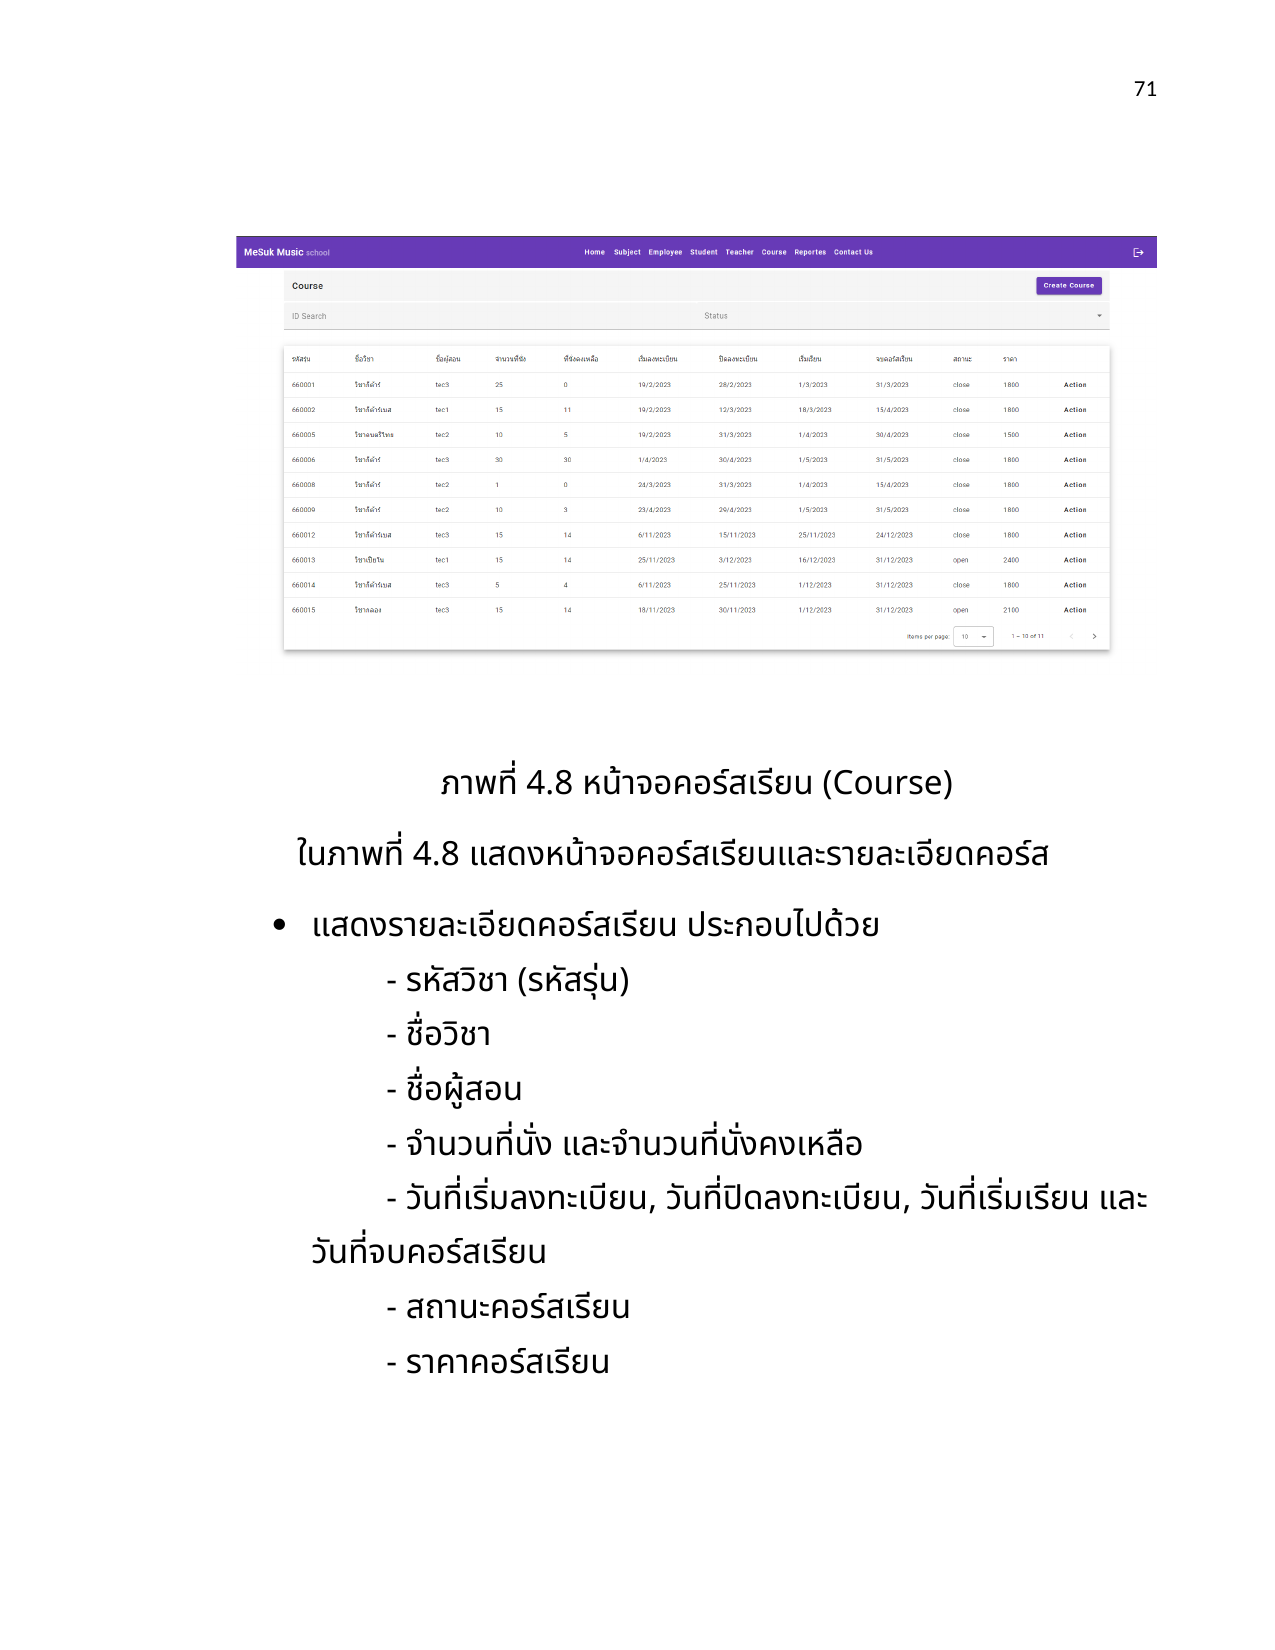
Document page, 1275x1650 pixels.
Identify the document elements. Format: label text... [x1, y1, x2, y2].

list - จำนวนที่นั่ง และจำนวนที่นั่งคงเหลือ [311, 1119, 1157, 1170]
list - วันที่เริ่มลงทะเบียน, วันที่ปิดลงทะเบียน, วันที่เริ่มเรียน และวันที่จบคอร์สเรียน [311, 1174, 1157, 1279]
list แสดงรายละเอียดคอร์สเรียน ประกอบไปด้วย [274, 901, 1157, 952]
text ในภาพที่ 4.8 แสดงหน้าจอคอร์สเรียนและรายละเอียดคอร์ส [236, 830, 1157, 881]
picture [236, 236, 1157, 675]
list - ราคาคอร์สเรียน [311, 1337, 1157, 1388]
list - สถานะคอร์สเรียน [311, 1283, 1157, 1333]
list - รหัสวิชา (รหัสรุ่น) [311, 956, 1157, 1006]
list - ชื่อผู้สอน [311, 1065, 1157, 1115]
list - ชื่อวิชา [311, 1010, 1157, 1061]
text ภาพที่ 4.8 หน้าจอคอร์สเรียน (Course) [236, 759, 1157, 809]
